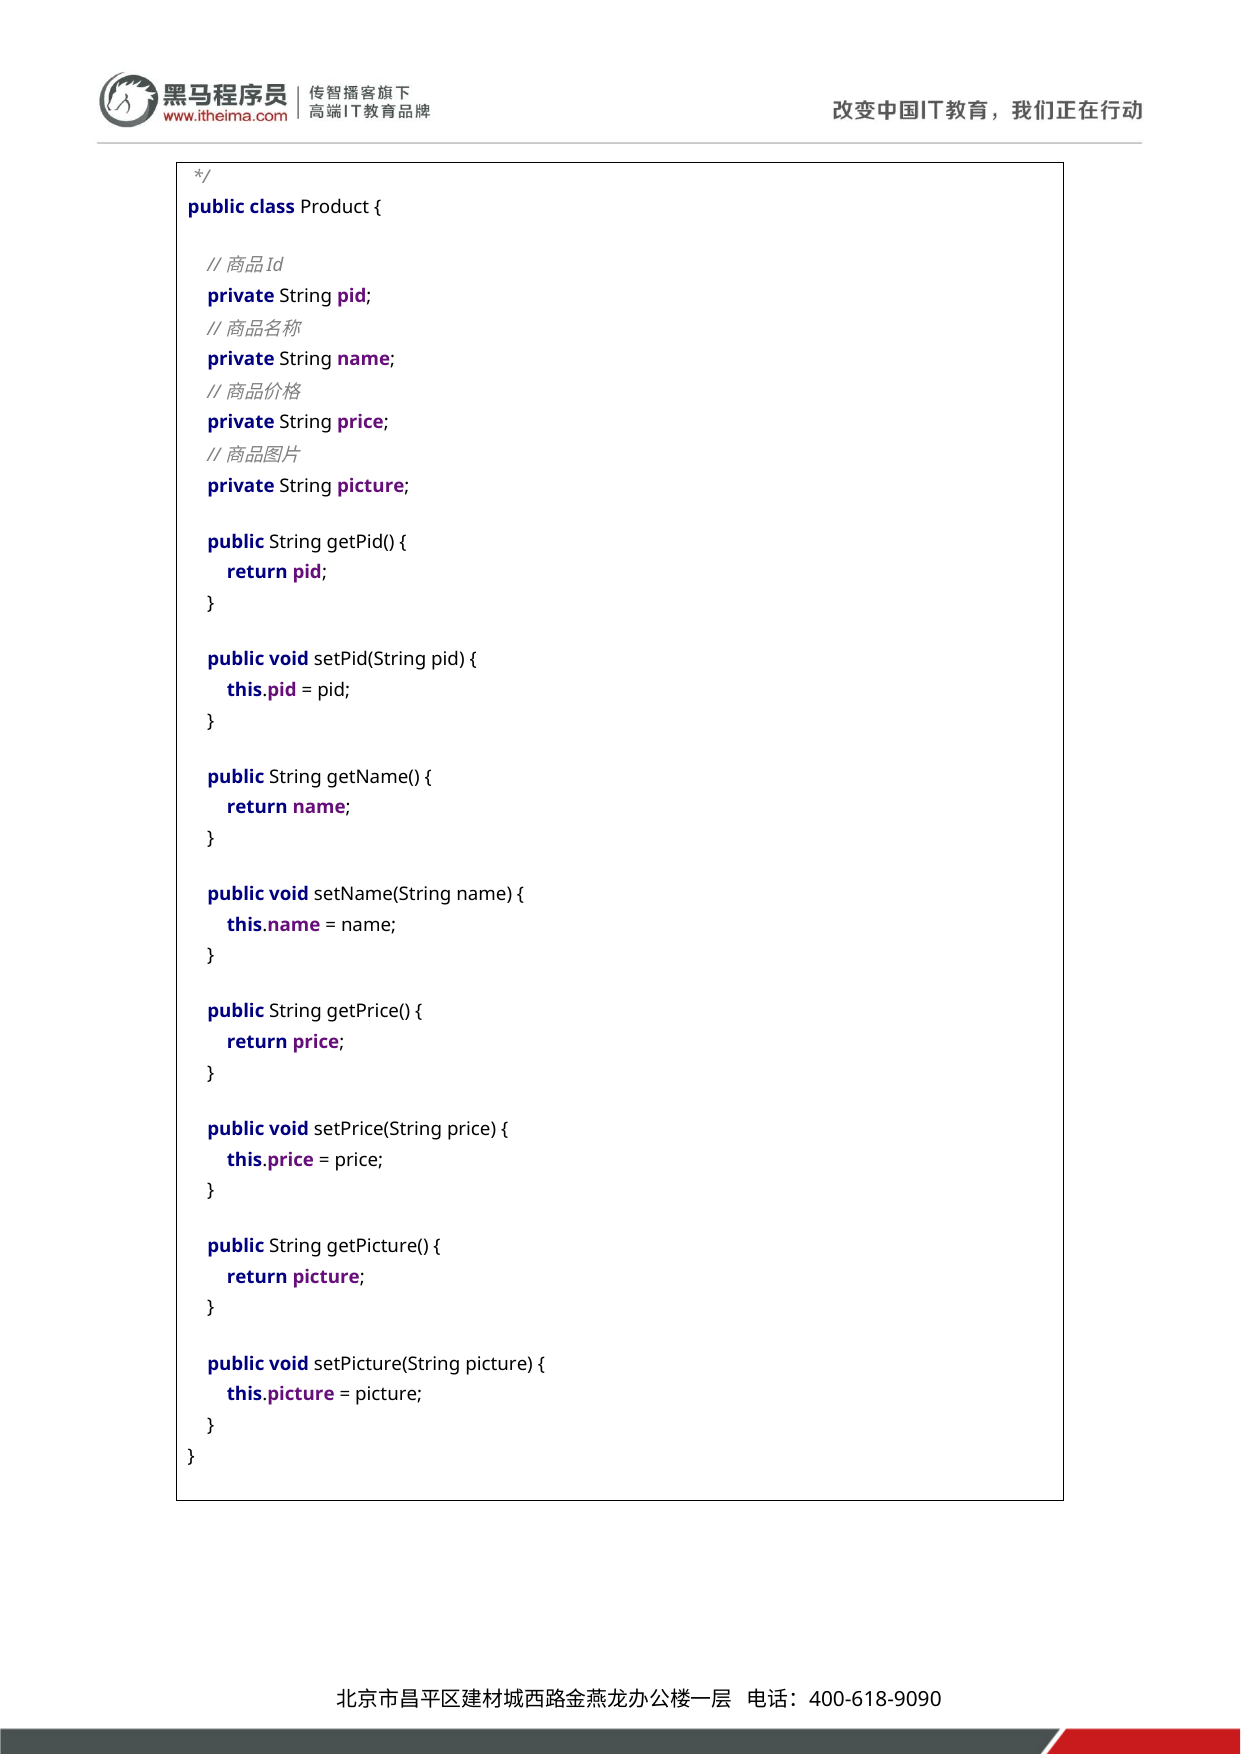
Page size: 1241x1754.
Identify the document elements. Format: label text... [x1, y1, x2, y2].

picture [0, 1669, 1241, 1754]
picture [0, 1, 1241, 151]
